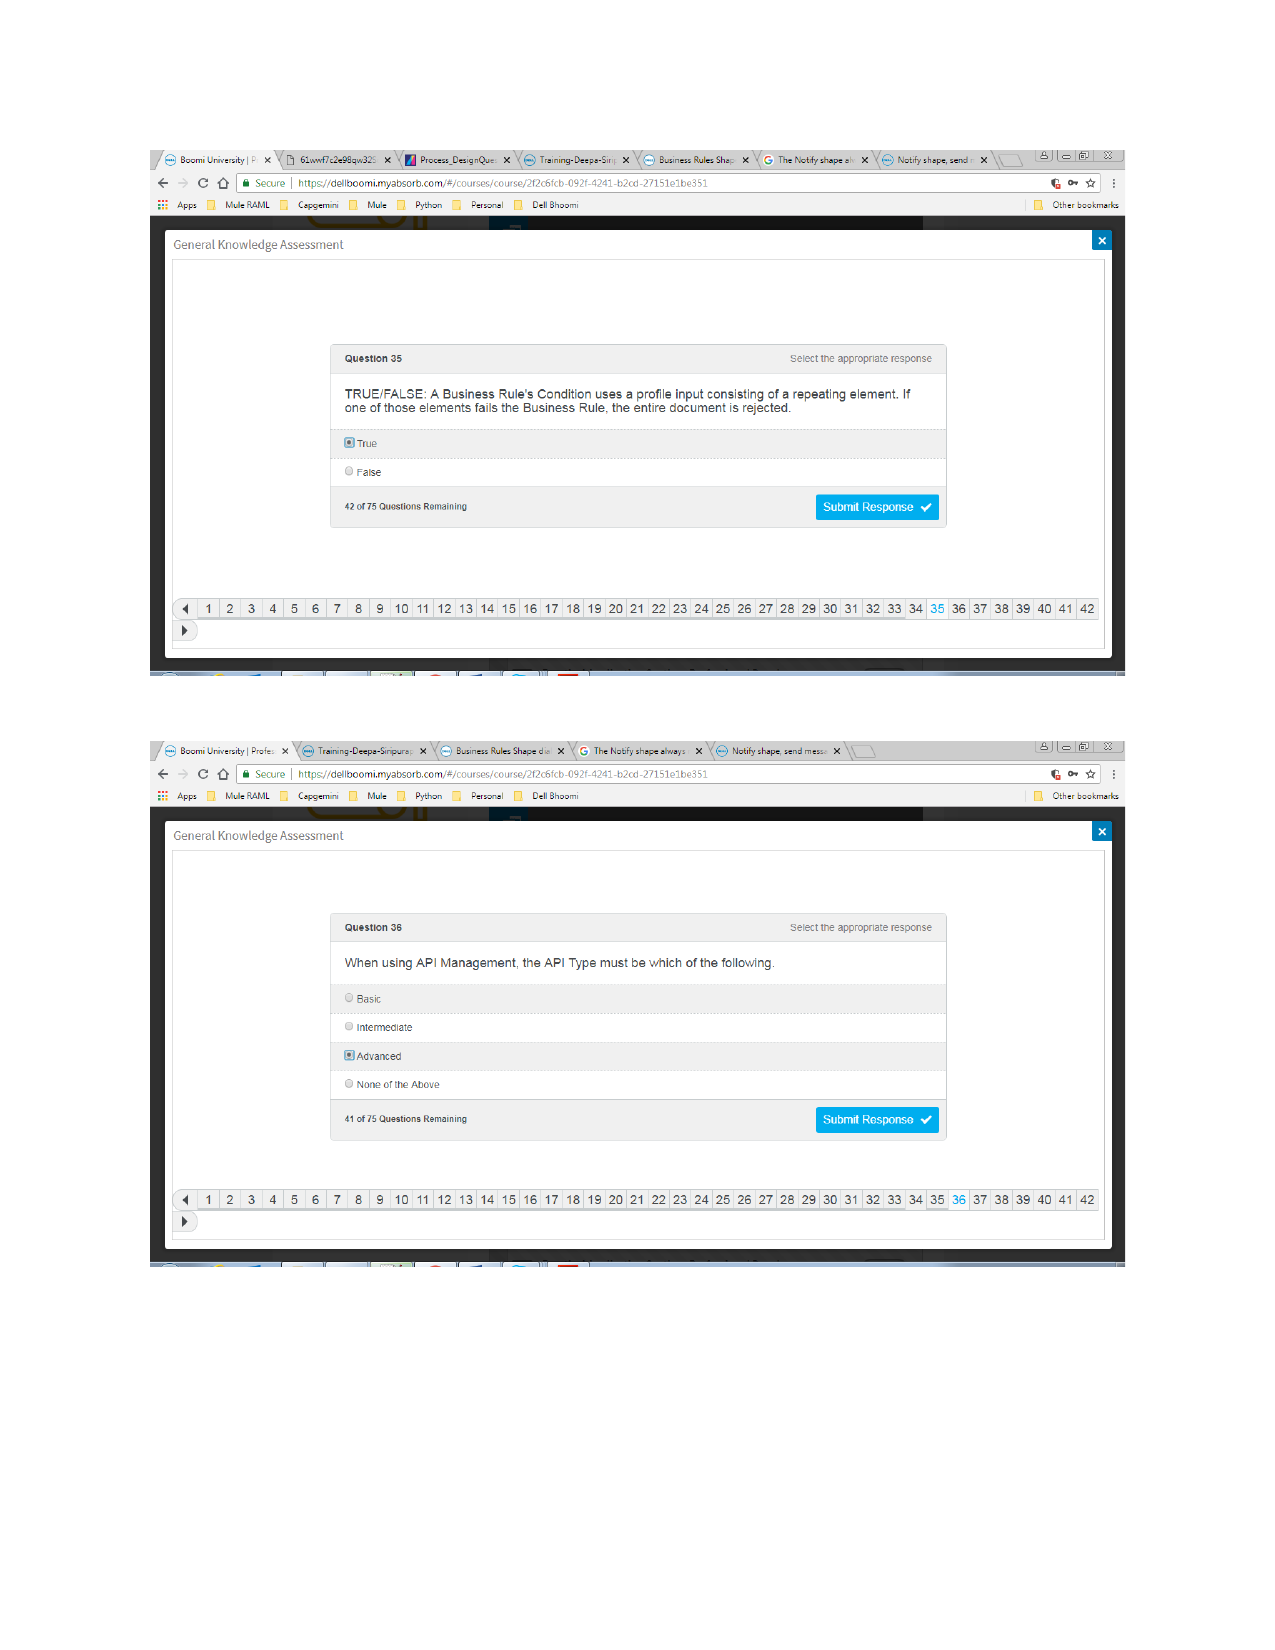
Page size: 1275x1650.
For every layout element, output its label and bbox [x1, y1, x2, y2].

picture [150, 741, 1125, 1267]
picture [150, 150, 1125, 676]
